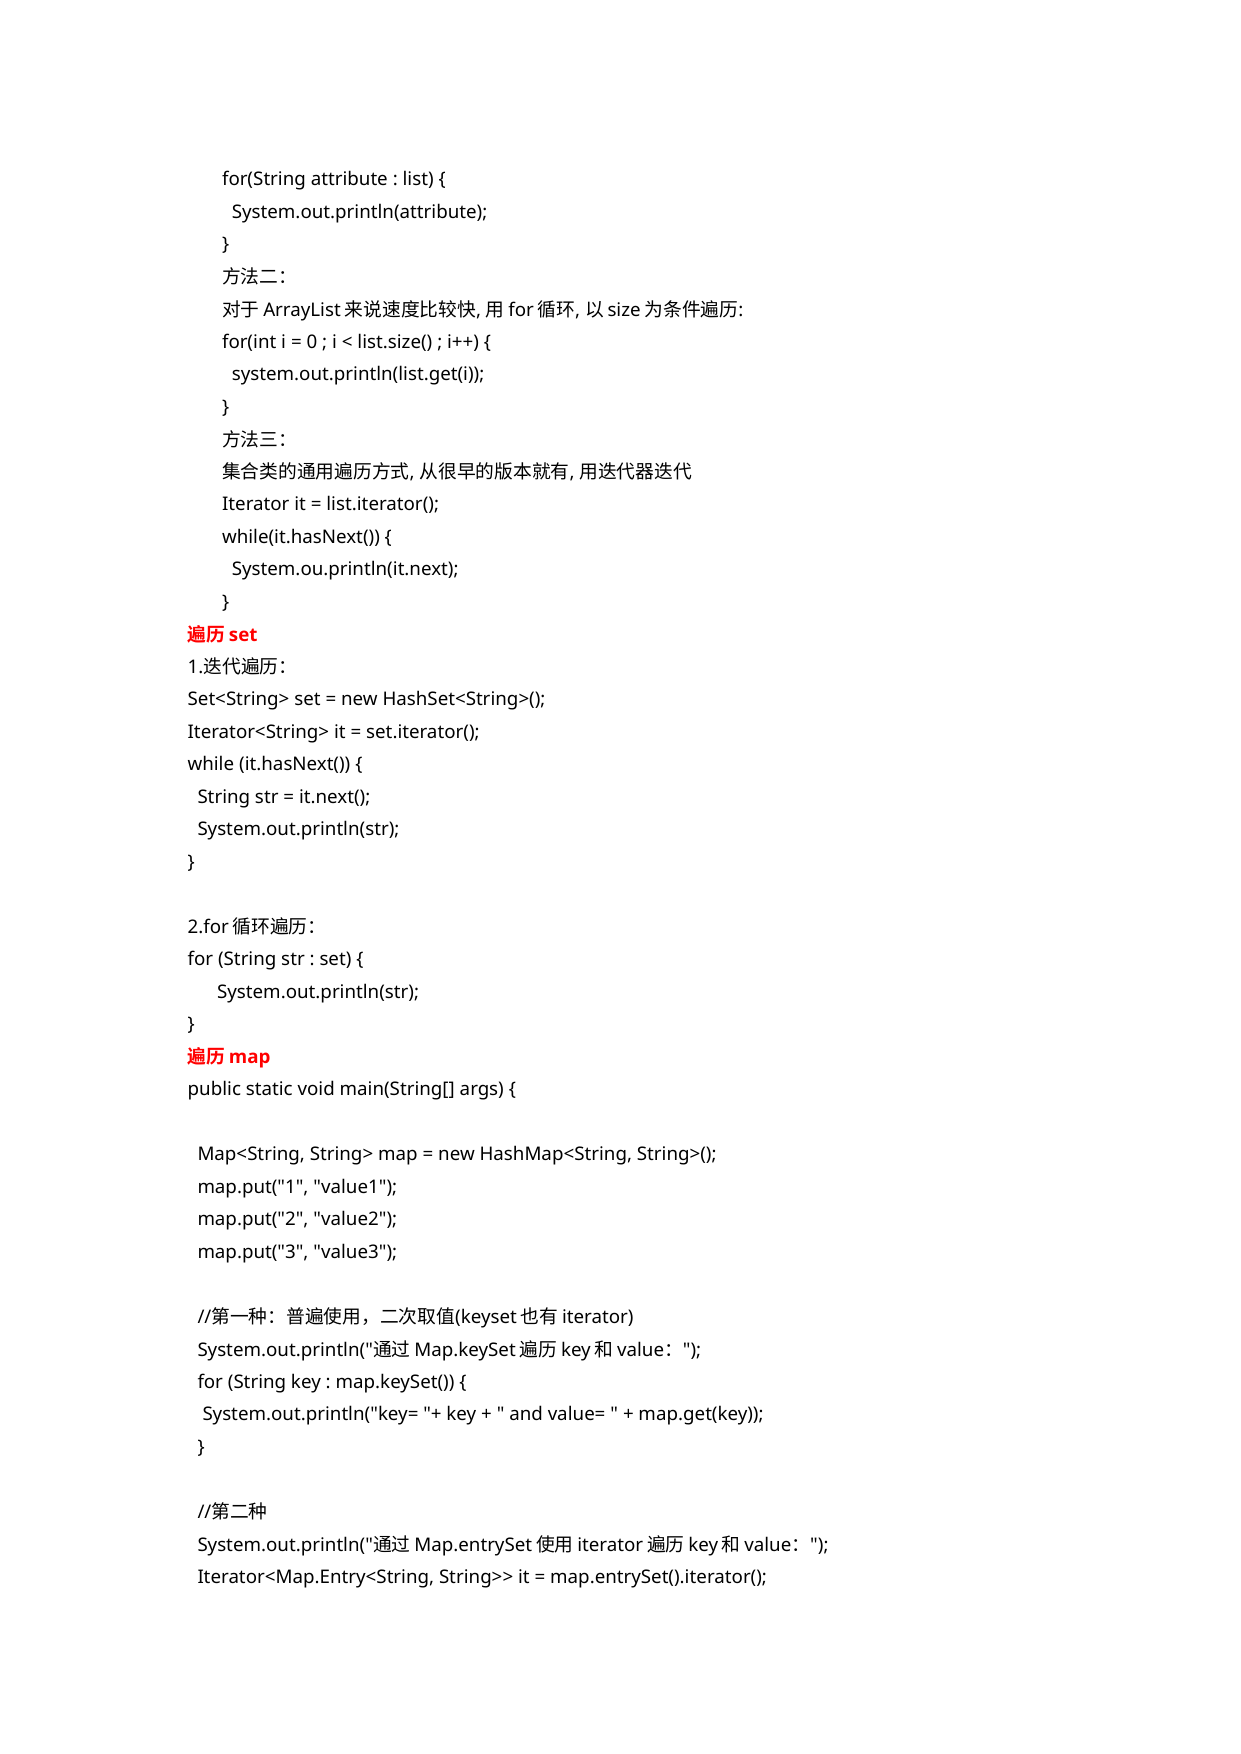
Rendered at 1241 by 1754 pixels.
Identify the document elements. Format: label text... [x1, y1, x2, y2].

text 遍历set [187, 617, 1053, 649]
text public static void main(String[] args) { [187, 1072, 1053, 1104]
text 遍历map [187, 1039, 1053, 1072]
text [187, 1104, 1053, 1592]
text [222, 162, 1053, 617]
text 1.迭代遍历： Set<String> set = new HashSet<String>(); Iterator<String> it = set.iterator(); while (it.hasNext()) { String str = it.next(); System.out.println(str); } 2.for循环遍历： for (String str : set) { System.out.println(str); } [187, 649, 1053, 1039]
